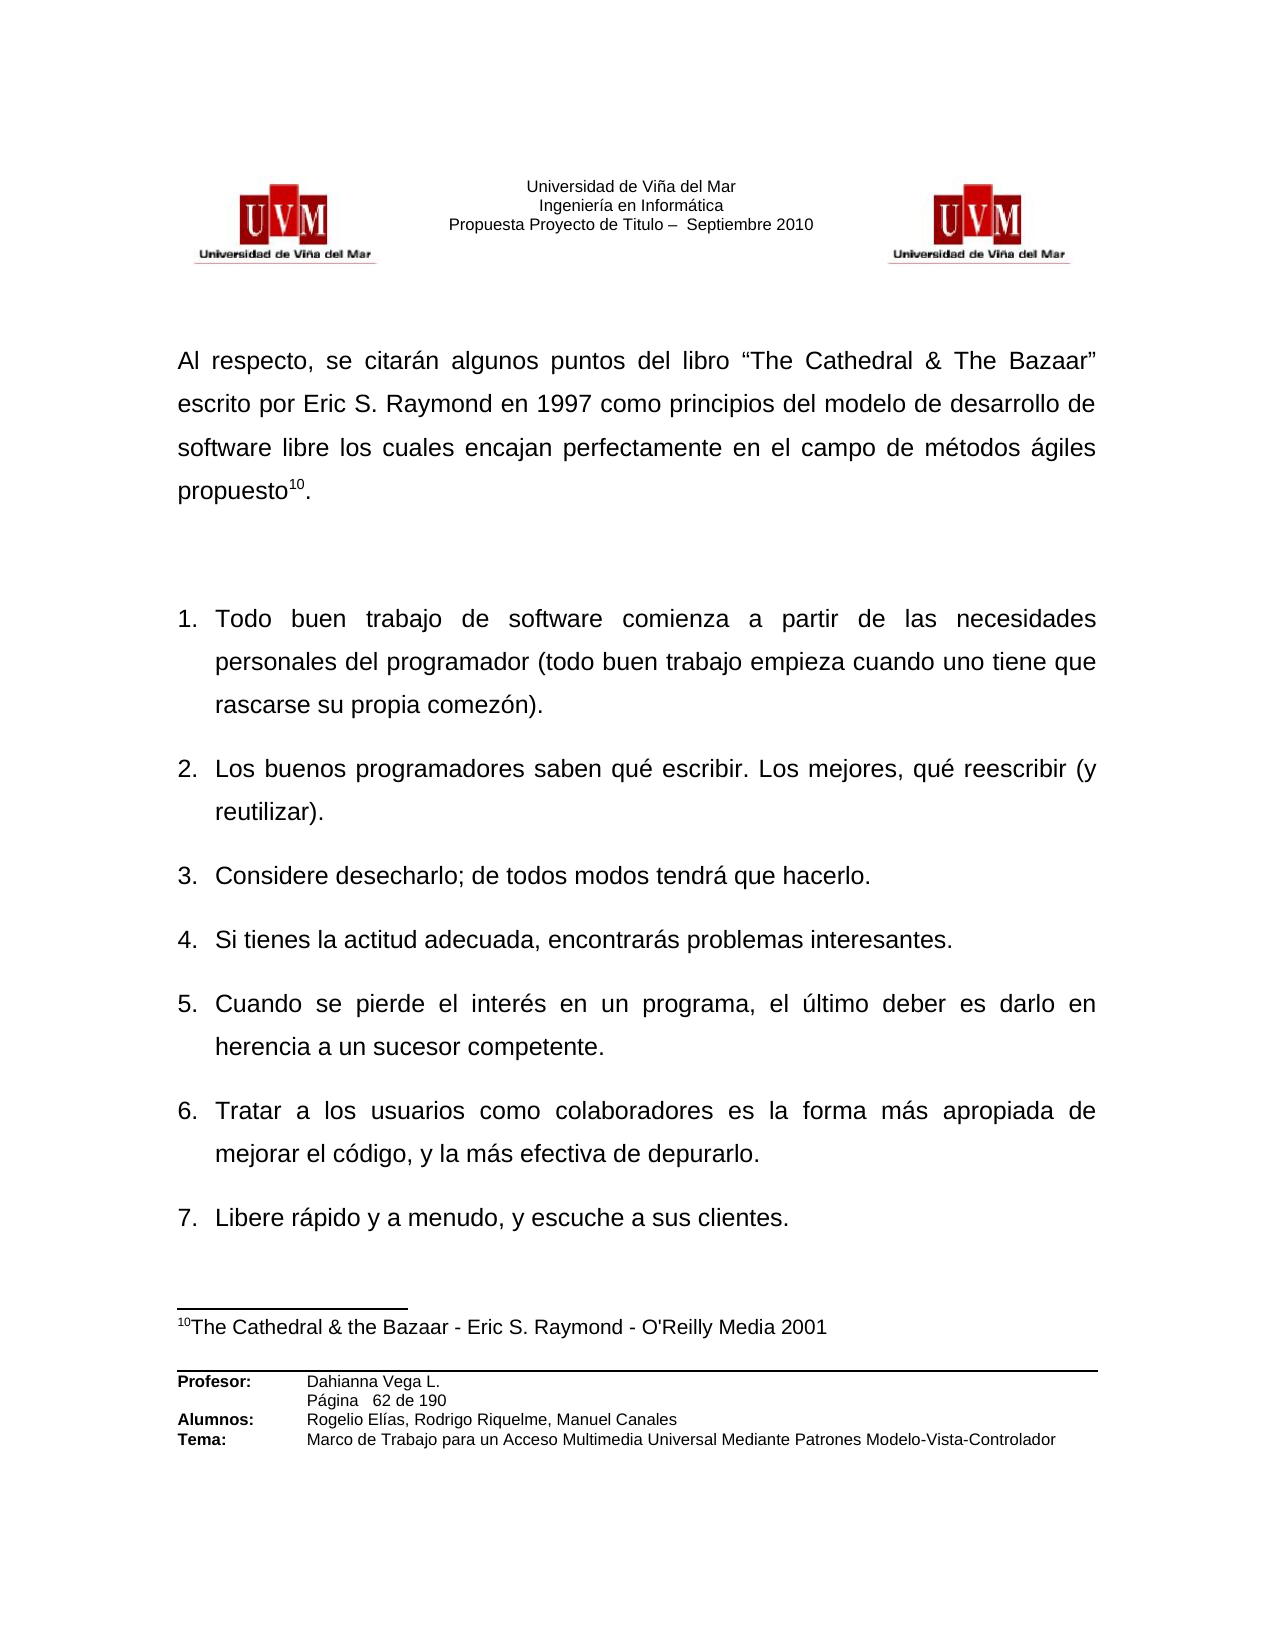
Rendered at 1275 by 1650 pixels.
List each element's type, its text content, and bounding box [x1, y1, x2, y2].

picture [871, 176, 1084, 267]
list Todo buen trabajo de software comienza a partir de las necesidades personales del programador (todo buen trabajo empieza cuando uno tiene que rascarse su propia comezón). [177, 604, 1098, 719]
picture [177, 176, 390, 267]
list Libere rápido y a menudo, y escuche a sus clientes. [177, 1203, 1098, 1232]
list Los buenos programadores saben qué escribir. Los mejores, qué reescribir (y reutilizar). [177, 754, 1098, 826]
list Si tienes la actitud adecuada, encontrarás problemas interesantes. [177, 925, 1098, 954]
text Al respecto, se citarán algunos puntos del libro “The Cathedral & The Bazaar” escrito por Eric S. Raymond en 1997 como principios del modelo de desarrollo de software libre los cuales encajan perfectamente en el campo de métodos ágiles propuesto. [177, 346, 1098, 504]
list Tratar a los usuarios como colaboradores es la forma más apropiada de mejorar el código, y la más efectiva de depurarlo. [177, 1096, 1098, 1168]
list Cuando se pierde el interés en un programa, el último deber es darlo en herencia a un sucesor competente. [177, 989, 1098, 1061]
list Considere desecharlo; de todos modos tendrá que hacerlo. [177, 861, 1098, 890]
